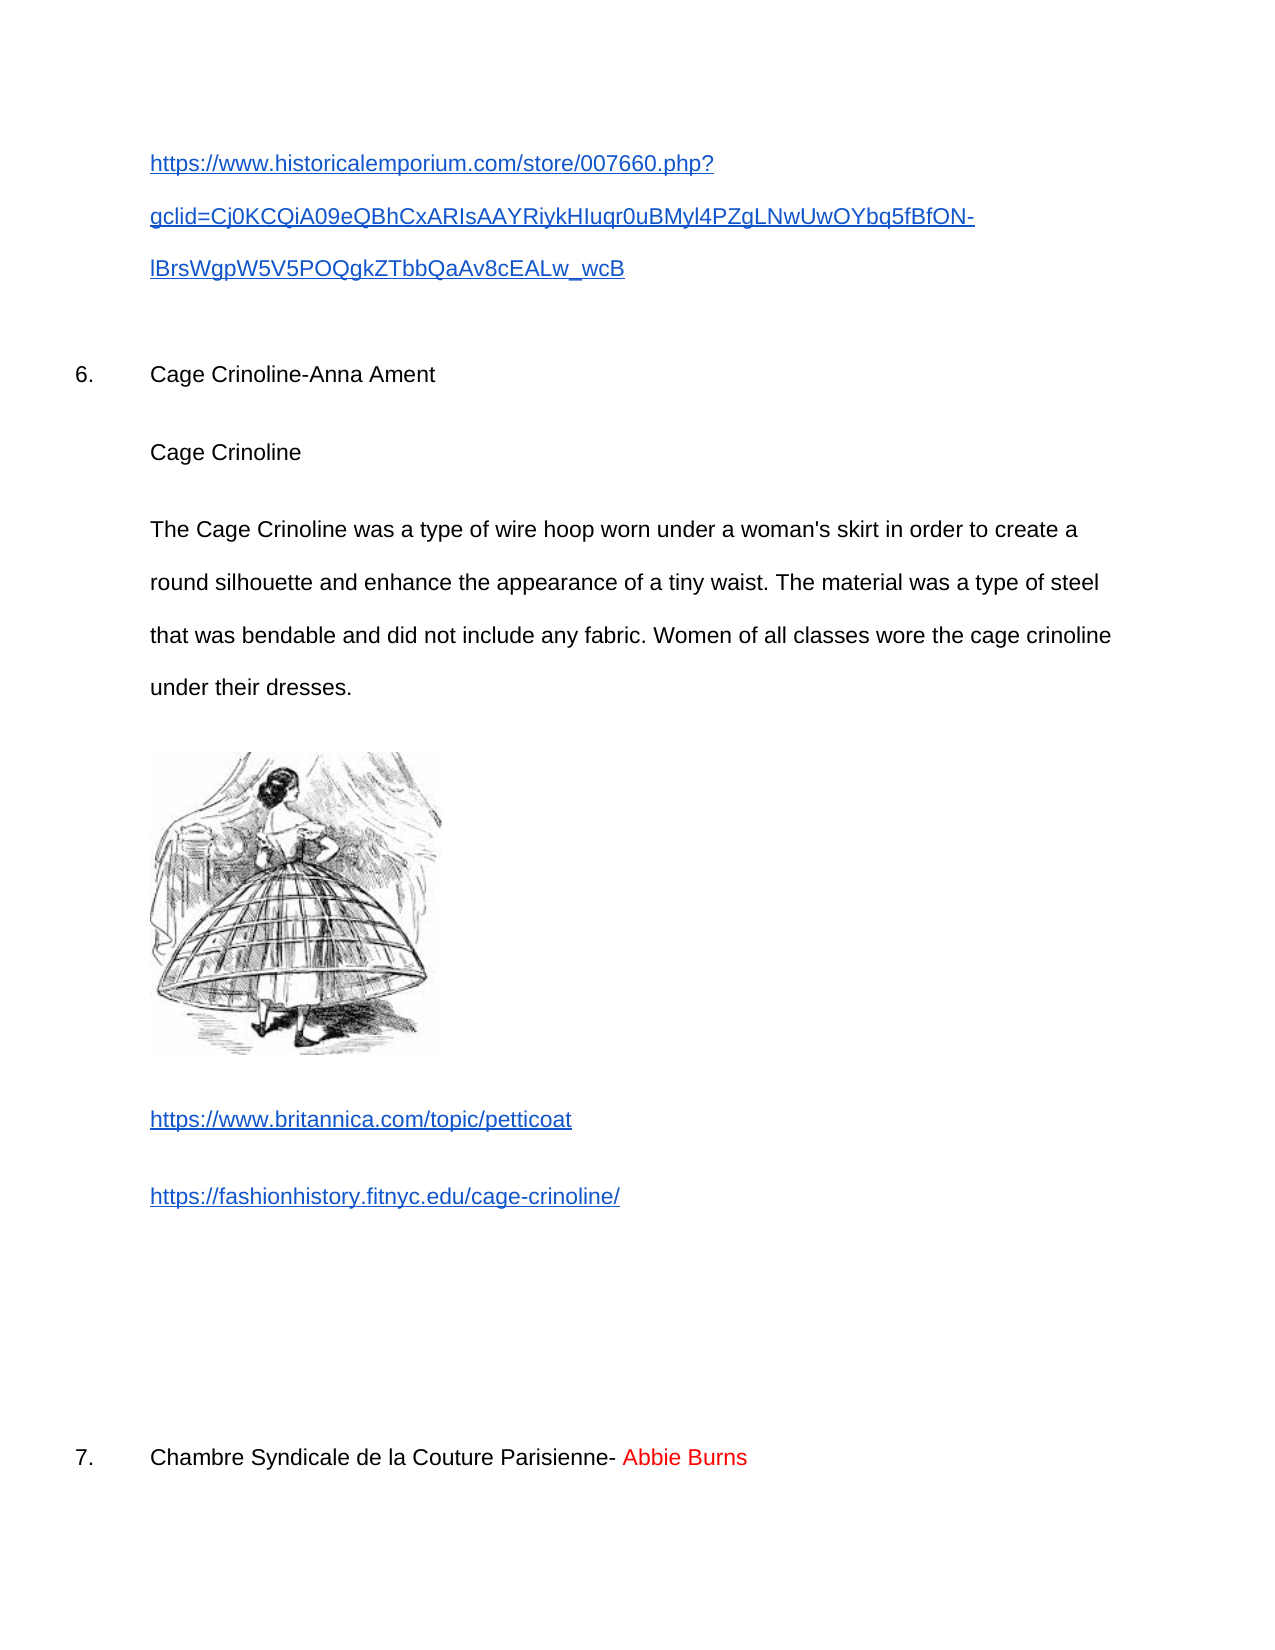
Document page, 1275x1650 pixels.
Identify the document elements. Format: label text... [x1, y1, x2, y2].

text https://www.historicalemporium.com/store/007660.php?gclid=Cj0KCQiA09eQBhCxARIsAAYRiykHIuqr0uBMyl4PZgLNwUwOYbq5fBfON-lBrsWgpW5V5POQgkZTbbQaAv8cEALw_wcB [150, 150, 1200, 282]
text https://fashionhistory.fitnyc.edu/cage-crinoline/ [150, 1183, 1125, 1209]
picture [150, 752, 442, 1055]
text Cage Crinoline [150, 438, 1125, 465]
text https://www.britannica.com/topic/petticoat [150, 1106, 1125, 1132]
list Cage Crinoline-Anna Ament [75, 361, 1200, 387]
text The Cage Crinoline was a type of wire hoop worn under a woman's skirt in order to create a round silhouette and enhance the appearance of a tiny waist. The material was a type of steel that was bendable and did not include any fabric. Women of all classes wore the cage crinoline under their dresses. [150, 516, 1125, 701]
list Chambre Syndicale de la Couture Parisienne- Abbie Burns [75, 1444, 1200, 1470]
